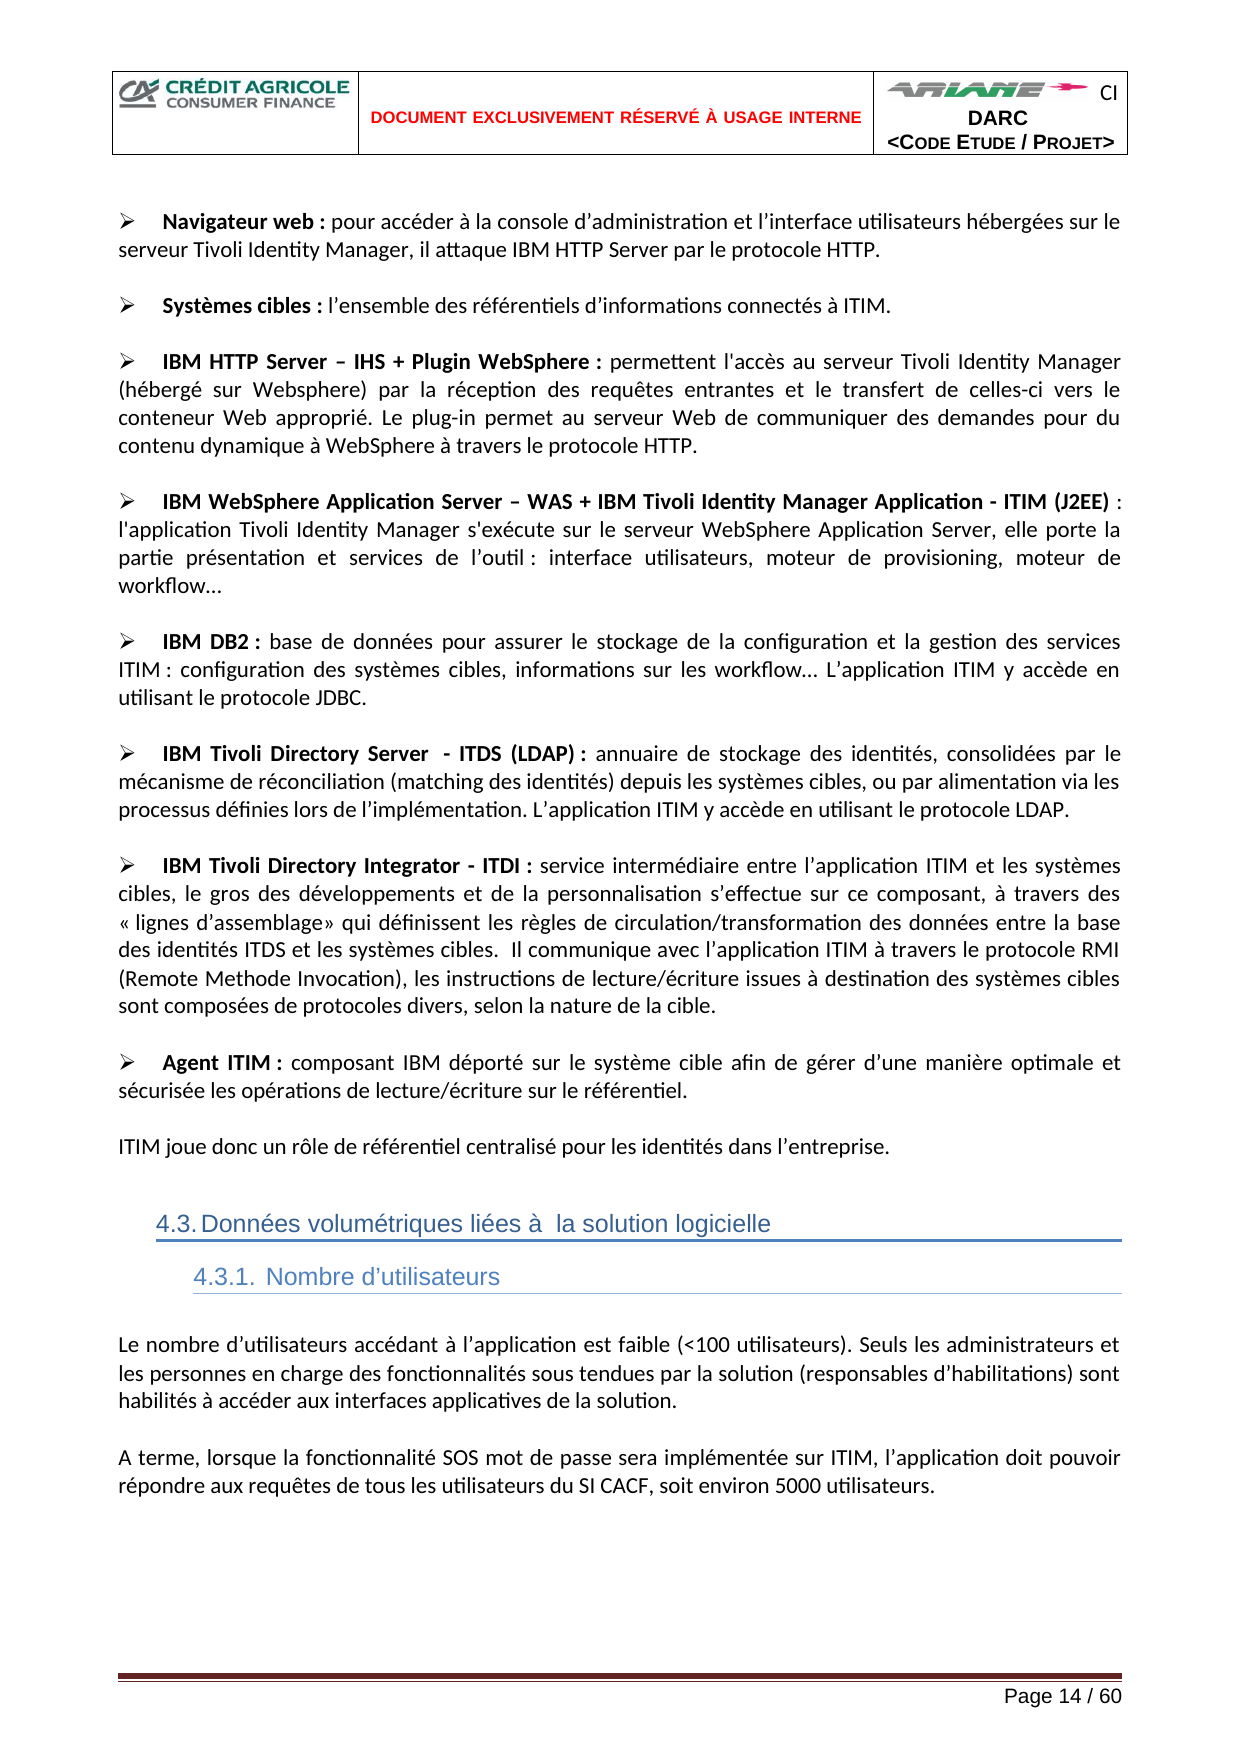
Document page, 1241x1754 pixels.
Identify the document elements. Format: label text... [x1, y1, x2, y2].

text A terme, lorsque la fonctionnalité SOS mot de passe sera implémentée sur ITIM, l’application doit pouvoir répondre aux requêtes de tous les utilisateurs du SI CACF, soit environ 5000 utilisateurs. [118, 1443, 1122, 1499]
list IBM DB2 : base de données pour assurer le stockage de la configuration et la gestion des services ITIM : configuration des systèmes cibles, informations sur les workflow… L’application ITIM y accède en utilisant le protocole JDBC. [118, 627, 1122, 711]
list Agent ITIM : composant IBM déporté sur le système cible afin de gérer d’une manière optimale et sécurisée les opérations de lecture/écriture sur le référentiel. [118, 1048, 1122, 1104]
picture [118, 78, 352, 110]
list IBM HTTP Server – IHS + Plugin WebSphere : permettent l'accès au serveur Tivoli Identity Manager (hébergé sur Websphere) par la réception des requêtes entrantes et le transfert de celles-ci vers le conteneur Web approprié. Le plug-in permet au serveur Web de communiquer des demandes pour du contenu dynamique à WebSphere à travers le protocole HTTP. [118, 347, 1122, 459]
subtitle Nombre d’utilisateurs [193, 1262, 1122, 1293]
text Le nombre d’utilisateurs accédant à l’application est faible (<100 utilisateurs). Seuls les administrateurs et les personnes en charge des fonctionnalités sous tendues par la solution (responsables d’habilitations) sont habilités à accéder aux interfaces applicatives de la solution. [118, 1331, 1122, 1415]
picture [883, 80, 1090, 101]
list IBM Tivoli Directory Integrator - ITDI : service intermédiaire entre l’application ITIM et les systèmes cibles, le gros des développements et de la personnalisation s’effectue sur ce composant, à travers des « lignes d’assemblage» qui définissent les règles de circulation/transformation des données entre la base des identités ITDS et les systèmes cibles. Il communique avec l’application ITIM à travers le protocole RMI (Remote Methode Invocation), les instructions de lecture/écriture issues à destination des systèmes cibles sont composées de protocoles divers, selon la nature de la cible. [118, 852, 1122, 1020]
subtitle Données volumétriques liées à la solution logicielle [156, 1209, 1122, 1239]
list IBM WebSphere Application Server – WAS + IBM Tivoli Identity Manager Application - ITIM (J2EE) : l'application Tivoli Identity Manager s'exécute sur le serveur WebSphere Application Server, elle porte la partie présentation et services de l’outil : interface utilisateurs, moteur de provisioning, moteur de workflow… [118, 487, 1122, 599]
list IBM Tivoli Directory Server - ITDS (LDAP) : annuaire de stockage des identités, consolidées par le mécanisme de réconciliation (matching des identités) depuis les systèmes cibles, ou par alimentation via les processus définies lors de l’implémentation. L’application ITIM y accède en utilisant le protocole LDAP. [118, 739, 1122, 823]
text ITIM joue donc un rôle de référentiel centralisé pour les identités dans l’entreprise. [118, 1132, 1122, 1160]
list Navigateur web : pour accéder à la console d’administration et l’interface utilisateurs hébergées sur le serveur Tivoli Identity Manager, il attaque IBM HTTP Server par le protocole HTTP. [118, 207, 1122, 263]
list Systèmes cibles : l’ensemble des référentiels d’informations connectés à ITIM. [118, 291, 1122, 319]
